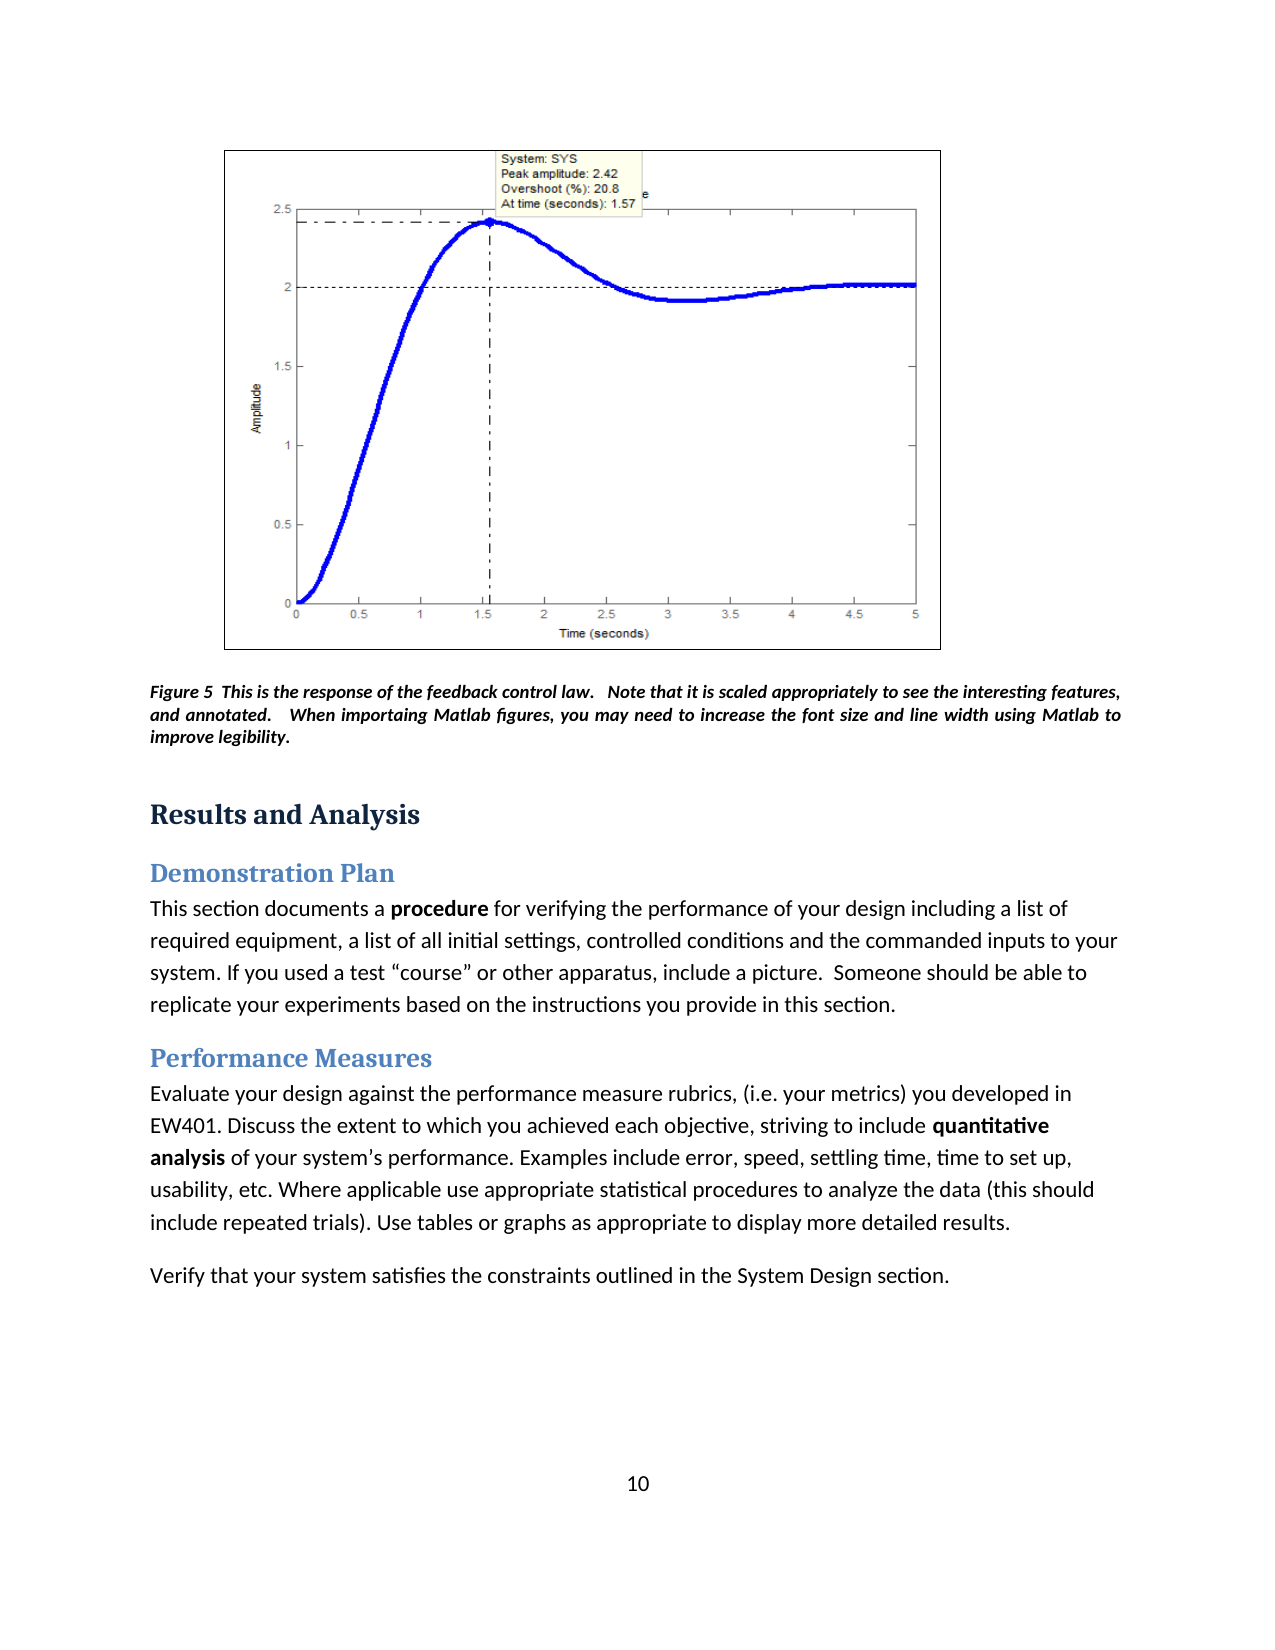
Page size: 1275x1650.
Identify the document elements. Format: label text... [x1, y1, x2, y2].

subtitle Demonstration Plan [150, 858, 1125, 889]
text Verify that your system satisfies the constraints outlined in the System Design section. [150, 1261, 1125, 1289]
text Evaluate your design against the performance measure rubrics, (i.e. your metrics) you developed in EW401. Discuss the extent to which you achieved each objective, striving to include quantitative analysis of your system’s performance. Examples include error, speed, settling time, time to set up, usability, etc. Where applicable use appropriate statistical procedures to analyze the data (this should include repeated trials). Use tables or graphs as appropriate to display more detailed results. [150, 1079, 1125, 1236]
text This section documents a procedure for verifying the performance of your design including a list of required equipment, a list of all initial settings, controlled conditions and the commanded inputs to your system. If you used a test “course” or other apparatus, include a picture. Someone should be able to replicate your experiments based on the instructions you provide in this section. [150, 894, 1125, 1018]
subtitle Performance Measures [150, 1043, 1125, 1074]
subtitle Results and Analysis [150, 798, 1125, 832]
picture [225, 151, 940, 649]
